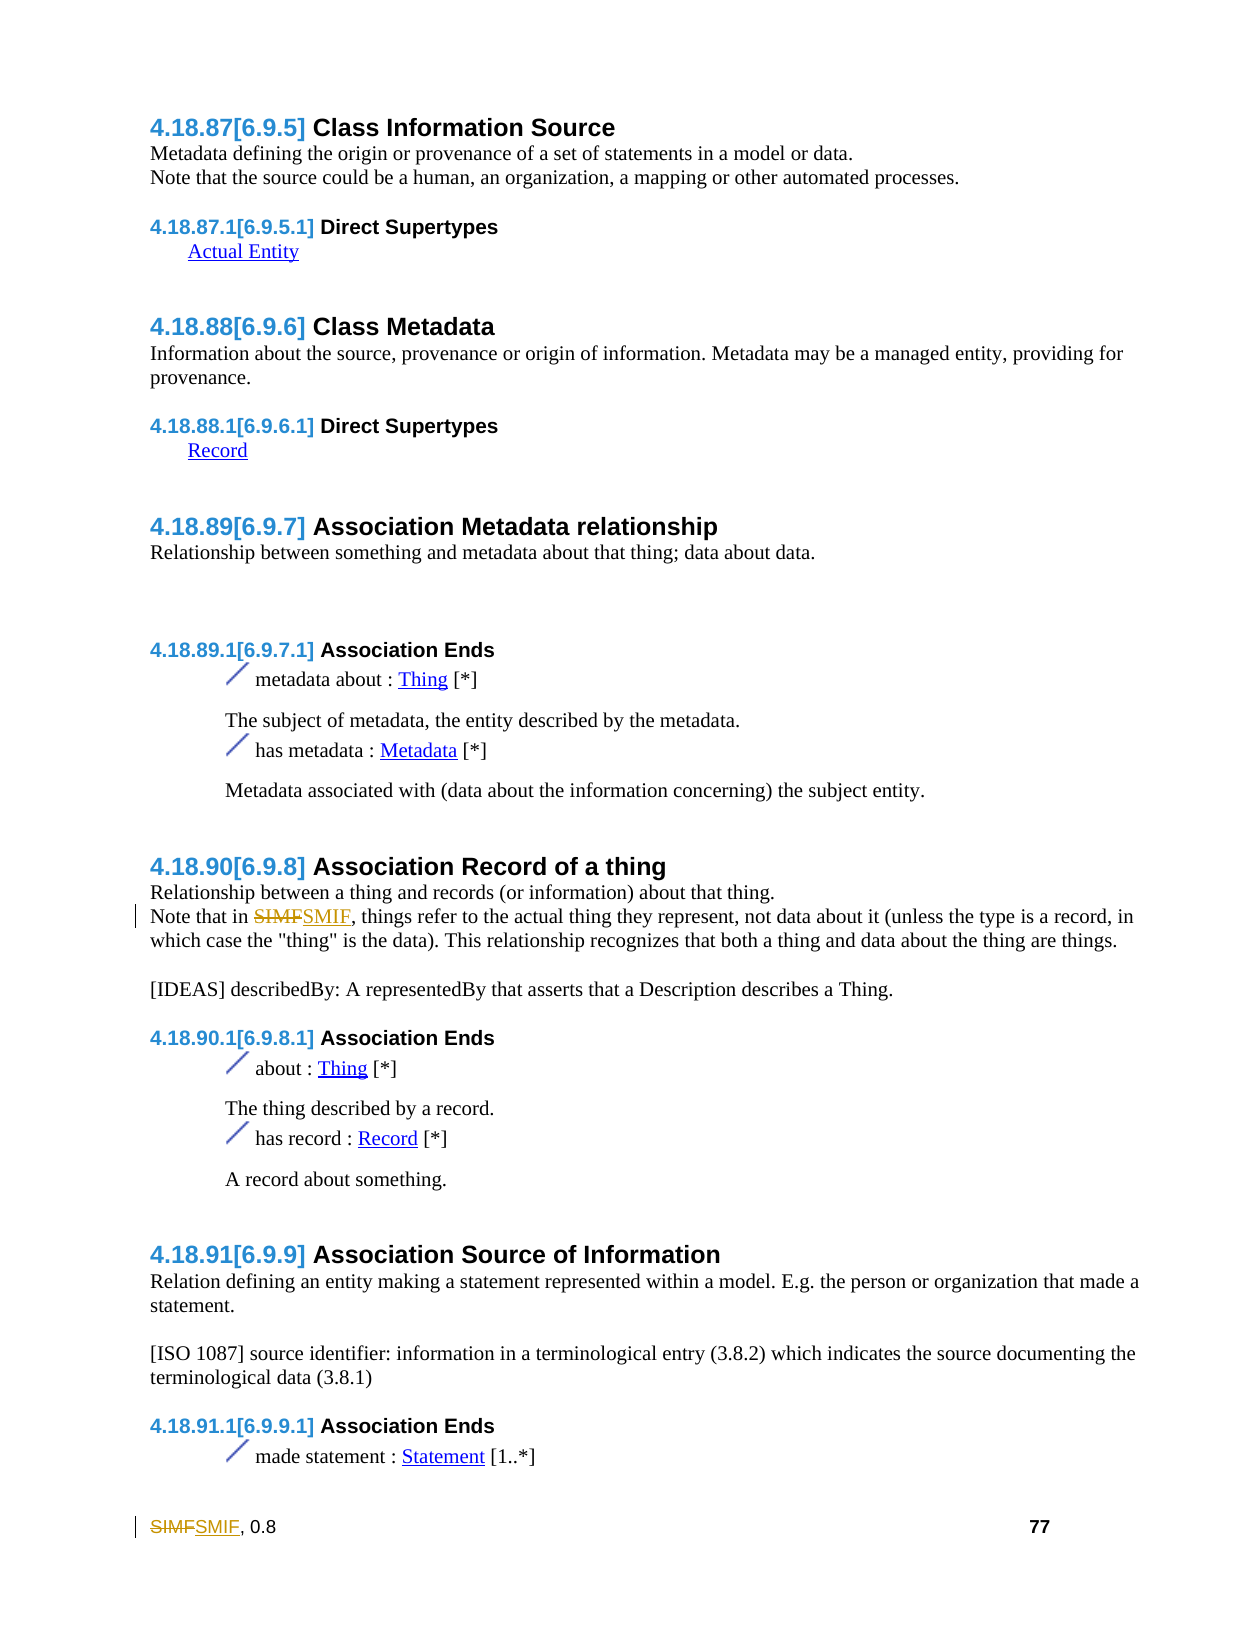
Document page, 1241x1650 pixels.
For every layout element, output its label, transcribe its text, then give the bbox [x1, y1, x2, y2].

text Record [187, 438, 1165, 462]
text Relationship between something and metadata about that thing; data about data. [150, 540, 1165, 612]
text has metadata : Metadata [*] [150, 732, 1165, 762]
subtitle Association Ends [150, 638, 1165, 662]
subtitle Association Metadata relationship [150, 511, 1165, 540]
text Information about the source, provenance or origin of information. Metadata may be a managed entity, providing for provenance. [150, 341, 1165, 389]
subtitle Direct Supertypes [150, 414, 1165, 438]
text Relation defining an entity making a statement represented within a model. E.g. the person or organization that made a statement. [ISO 1087] source identifier: information in a terminological entry (3.8.2) which indicates the source documenting the terminological data (3.8.1) [150, 1268, 1165, 1389]
subtitle Class Metadata [150, 312, 1165, 341]
text about : Thing [*] [150, 1050, 1165, 1080]
text has record : Record [*] [150, 1120, 1165, 1150]
text metadata about : Thing [*] [150, 662, 1165, 691]
text Metadata defining the origin or provenance of a set of statements in a model or data. Note that the source could be a human, an organization, a mapping or other automated processes. [150, 141, 1165, 189]
text Metadata associated with (data about the information concerning) the subject entity. [150, 778, 1165, 802]
text The thing described by a record. [150, 1096, 1165, 1120]
text Relationship between a thing and records (or information) about that thing. Note that in , things refer to the actual thing they represent, not data about it (unless the type is a record, in which case the "thing" is the data). This relationship recognizes that both a thing and data about the thing are things. [IDEAS] describedBy: A representedBy that asserts that a Description describes a Thing. [150, 880, 1165, 1001]
subtitle Direct Supertypes [150, 215, 1165, 239]
subtitle Association Ends [150, 1414, 1165, 1438]
subtitle Association Ends [150, 1026, 1165, 1050]
subtitle Class Information Source [150, 112, 1165, 141]
text Actual Entity [187, 239, 1165, 263]
text made statement : Statement [1..*] [150, 1438, 1165, 1468]
subtitle Association Record of a thing [150, 852, 1165, 880]
subtitle Association Source of Information [150, 1240, 1165, 1268]
text The subject of metadata, the entity described by the metadata. [150, 708, 1165, 732]
text A record about something. [150, 1167, 1165, 1191]
